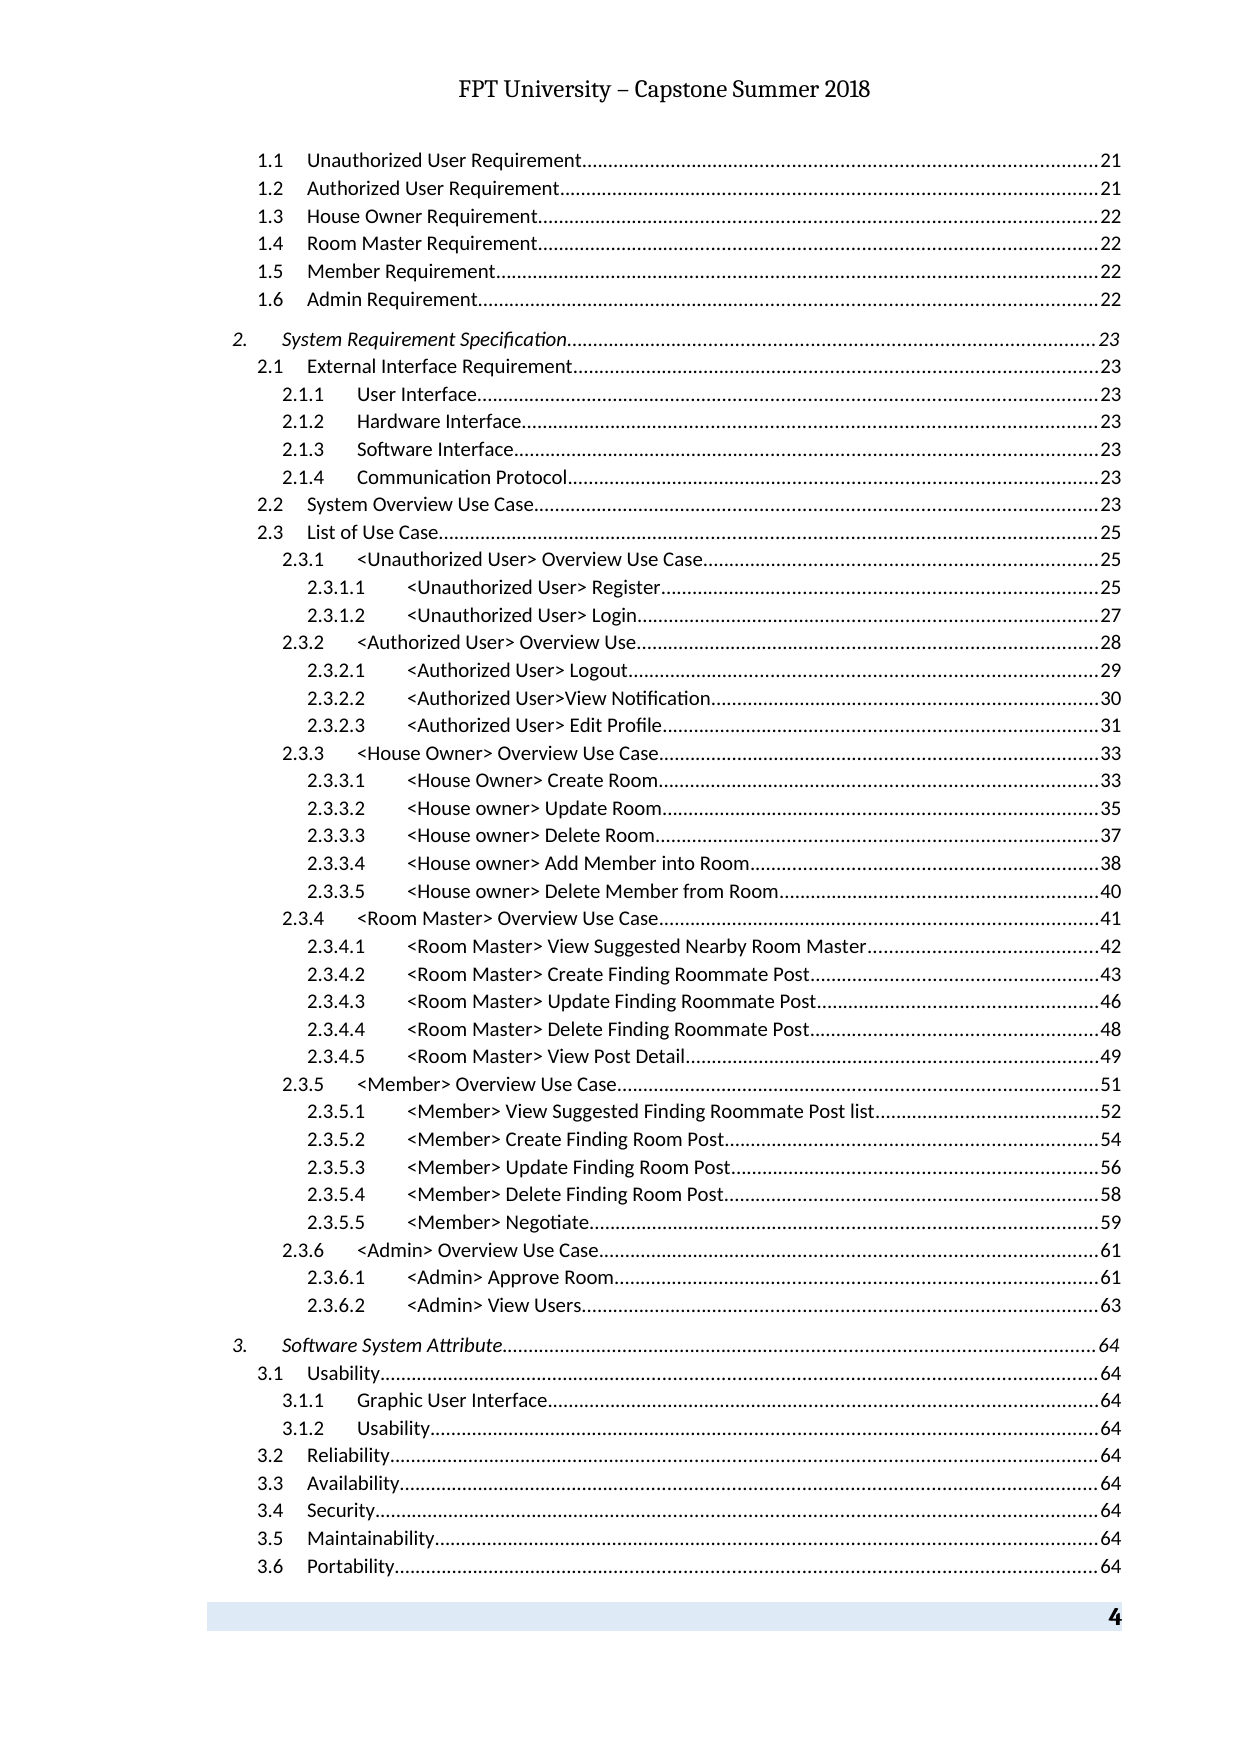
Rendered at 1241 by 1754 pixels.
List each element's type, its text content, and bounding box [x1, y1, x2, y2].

text 2.3.4.2 <Room Master> Create Finding Roommate Post 43 [307, 961, 1122, 986]
text 3. Software System Attribute 64 [232, 1332, 1122, 1357]
text 2.3.3.2 <House owner> Update Room 35 [307, 795, 1122, 821]
text 1.2 Authorized User Requirement 21 [257, 175, 1122, 201]
text 2.1 External Interface Requirement 23 [257, 353, 1122, 379]
text 2.3.1.2 <Unauthorized User> Login 27 [307, 602, 1122, 627]
text 2.3.1.1 <Unauthorized User> Register 25 [307, 574, 1122, 600]
text 2.3 List of Use Case 25 [257, 519, 1122, 544]
text 2.3.4.1 <Room Master> View Suggested Nearby Room Master 42 [307, 933, 1122, 958]
text 2.3.6 <Admin> Overview Use Case 61 [282, 1237, 1122, 1262]
text 2.3.3.4 <House owner> Add Member into Room 38 [307, 850, 1122, 876]
text 2.3.1 <Unauthorized User> Overview Use Case 25 [282, 547, 1122, 572]
text 3.6 Portability 64 [257, 1553, 1122, 1578]
text 2.3.2 <Authorized User> Overview Use 28 [282, 629, 1122, 655]
text 2.3.4.3 <Room Master> Update Finding Roommate Post 46 [307, 988, 1122, 1014]
text 2.3.4 <Room Master> Overview Use Case 41 [282, 906, 1122, 931]
text 2.3.3 <House Owner> Overview Use Case 33 [282, 740, 1122, 765]
text 2.3.4.5 <Room Master> View Post Detail 49 [307, 1043, 1122, 1069]
text 1.5 Member Requirement 22 [257, 258, 1122, 283]
text 3.4 Security 64 [257, 1498, 1122, 1523]
text 3.1.2 Usability 64 [282, 1415, 1122, 1440]
text 2.2 System Overview Use Case 23 [257, 491, 1122, 517]
text 1.4 Room Master Requirement 22 [257, 231, 1122, 256]
text 2. System Requirement Specification 23 [232, 326, 1122, 351]
text 3.3 Availability 64 [257, 1470, 1122, 1496]
text 3.5 Maintainability 64 [257, 1525, 1122, 1551]
text 2.3.6.1 <Admin> Approve Room 61 [307, 1264, 1122, 1290]
text 2.3.5.1 <Member> View Suggested Finding Roommate Post list 52 [307, 1099, 1122, 1124]
text 2.3.5 <Member> Overview Use Case 51 [282, 1071, 1122, 1097]
text 2.3.5.5 <Member> Negotiate 59 [307, 1209, 1122, 1234]
text 2.3.5.3 <Member> Update Finding Room Post 56 [307, 1154, 1122, 1179]
text 1.3 House Owner Requirement 22 [257, 203, 1122, 228]
text 2.3.3.5 <House owner> Delete Member from Room 40 [307, 878, 1122, 903]
text 2.1.1 User Interface 23 [282, 381, 1122, 406]
text 3.2 Reliability 64 [257, 1442, 1122, 1468]
text 2.1.4 Communication Protocol 23 [282, 464, 1122, 489]
text 2.3.5.4 <Member> Delete Finding Room Post 58 [307, 1182, 1122, 1207]
text 2.3.2.2 <Authorized User>View Notification 30 [307, 685, 1122, 710]
text 3.1 Usability 64 [257, 1360, 1122, 1385]
text 2.1.3 Software Interface 23 [282, 436, 1122, 462]
text 3.1.1 Graphic User Interface 64 [282, 1387, 1122, 1413]
text 2.3.2.1 <Authorized User> Logout 29 [307, 657, 1122, 682]
text 2.3.5.2 <Member> Create Finding Room Post 54 [307, 1126, 1122, 1152]
text 2.3.6.2 <Admin> View Users 63 [307, 1292, 1122, 1317]
text 1.1 Unauthorized User Requirement 21 [257, 148, 1122, 173]
text 2.3.2.3 <Authorized User> Edit Profile 31 [307, 712, 1122, 738]
text 1.6 Admin Requirement 22 [257, 286, 1122, 311]
text 2.3.3.1 <House Owner> Create Room 33 [307, 767, 1122, 793]
text 2.3.3.3 <House owner> Delete Room 37 [307, 823, 1122, 848]
text 2.3.4.4 <Room Master> Delete Finding Roommate Post 48 [307, 1016, 1122, 1041]
text 2.1.2 Hardware Interface. 23 [282, 409, 1122, 434]
